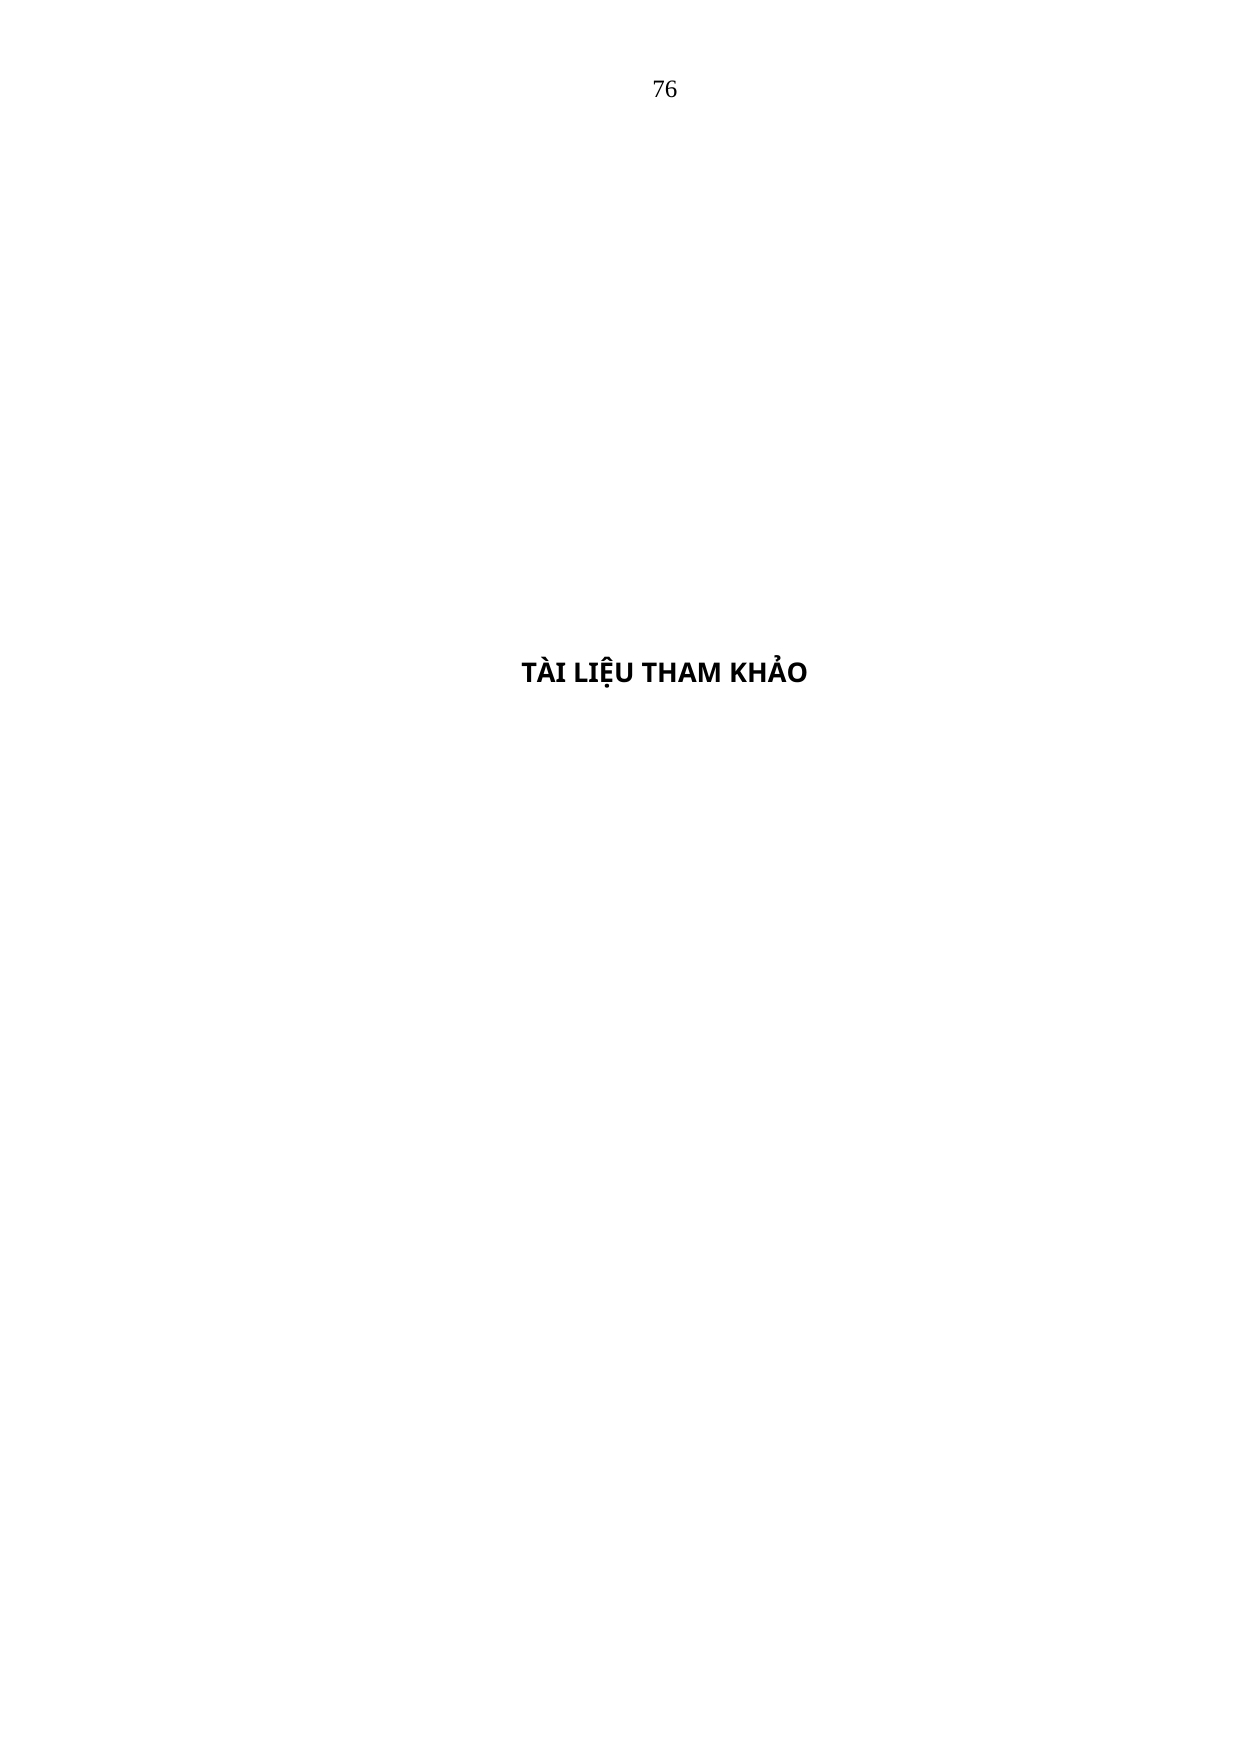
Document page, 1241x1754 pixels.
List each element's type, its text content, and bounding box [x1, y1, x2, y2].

subtitle TÀI LIỆU THAM KHẢO [207, 654, 1122, 691]
